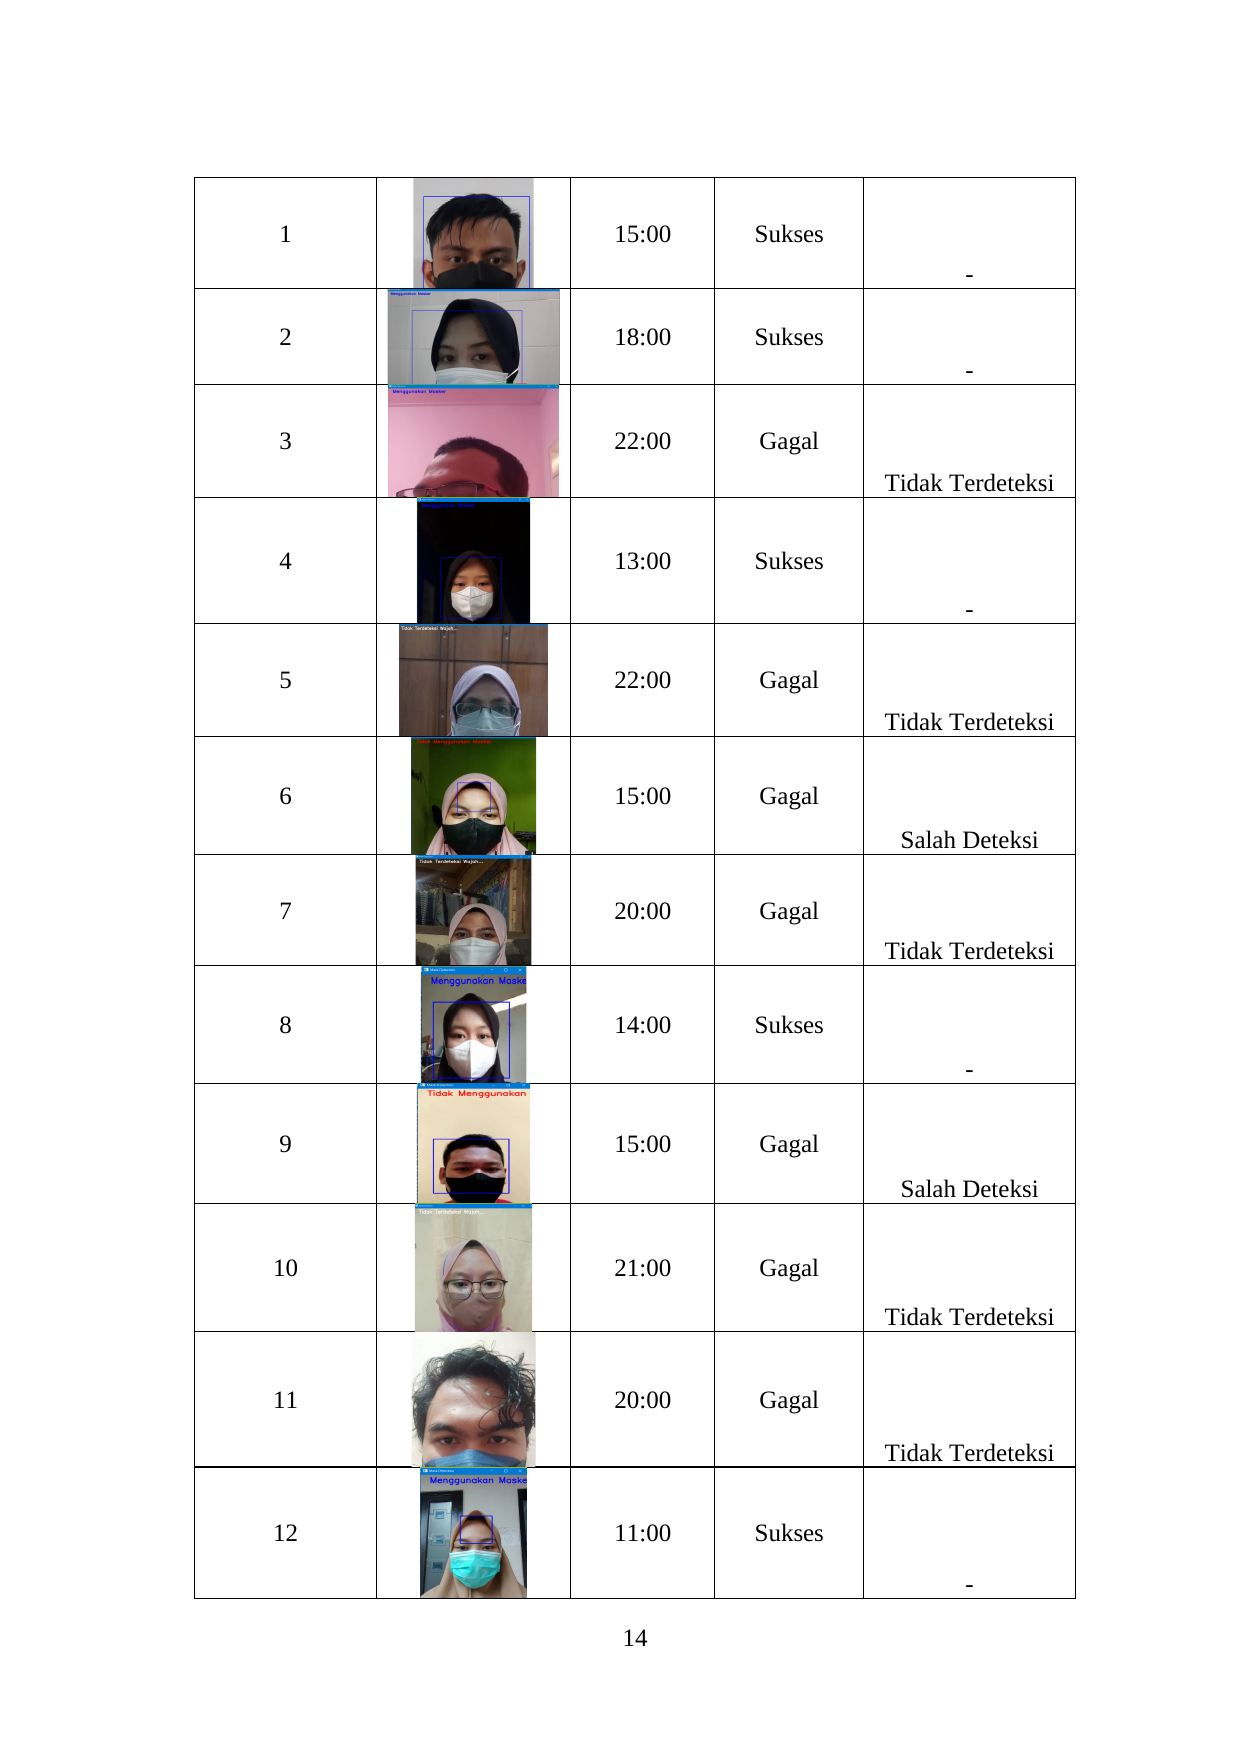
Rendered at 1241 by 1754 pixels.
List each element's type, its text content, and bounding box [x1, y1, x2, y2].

table_cell 21:00 [571, 1204, 714, 1331]
table_cell [377, 1084, 416, 1202]
table_cell Tidak Terdeteksi [864, 385, 1075, 497]
table_cell Sukses [715, 1468, 863, 1598]
table_cell - [864, 966, 1075, 1083]
table_cell Sukses [715, 178, 863, 288]
table_cell [377, 737, 411, 854]
table_cell [531, 1084, 570, 1202]
table_cell 8 [195, 966, 376, 1083]
table_cell Tidak Terdeteksi [864, 1332, 1075, 1466]
table_cell 3 [195, 385, 376, 497]
table_cell Tidak Terdeteksi [864, 1204, 1075, 1331]
table_cell [537, 737, 570, 854]
table_cell 1 [195, 178, 376, 288]
table_cell [377, 1332, 411, 1466]
table_cell 7 [195, 855, 376, 965]
picture [411, 966, 536, 1598]
table_cell Gagal [715, 1332, 863, 1466]
table_cell 12 [195, 1468, 376, 1598]
table_cell [548, 624, 570, 736]
table_cell - [864, 289, 1075, 384]
picture [413, 178, 534, 288]
table_cell Sukses [715, 289, 863, 384]
table_cell [377, 178, 413, 288]
table_cell Sukses [715, 498, 863, 623]
table_cell Gagal [715, 737, 863, 854]
picture [387, 289, 560, 736]
table_cell [377, 855, 415, 965]
table_cell 20:00 [571, 855, 714, 965]
table_cell [527, 1468, 570, 1598]
table_cell [536, 1332, 570, 1466]
table_cell 13:00 [571, 498, 714, 623]
table_cell [377, 966, 420, 1083]
table_cell [560, 289, 570, 384]
table_cell Gagal [715, 1084, 863, 1202]
table_cell 6 [195, 737, 376, 854]
table_cell [527, 966, 570, 1083]
table_cell [377, 1468, 420, 1598]
table_cell 4 [195, 498, 376, 623]
table_cell 20:00 [571, 1332, 714, 1466]
table_cell 10 [195, 1204, 376, 1331]
table_cell 15:00 [571, 1084, 714, 1202]
picture [411, 737, 537, 965]
table_cell 9 [195, 1084, 376, 1202]
table_cell 22:00 [571, 385, 714, 497]
table_cell [559, 385, 570, 497]
table_cell [532, 855, 570, 965]
table_cell 11:00 [571, 1468, 714, 1598]
table_cell [377, 624, 399, 736]
table_cell Gagal [715, 855, 863, 965]
table_cell Tidak Terdeteksi [864, 624, 1075, 736]
table_cell [533, 1204, 570, 1331]
table_cell [534, 178, 570, 288]
table_cell [377, 498, 416, 623]
table_cell 15:00 [571, 178, 714, 288]
table_cell [377, 1204, 414, 1331]
table_cell 15:00 [571, 737, 714, 854]
table_cell - [864, 498, 1075, 623]
table_cell Gagal [715, 385, 863, 497]
table_cell Salah Deteksi [864, 1084, 1075, 1202]
table_cell [531, 498, 570, 623]
table_cell Tidak Terdeteksi [864, 855, 1075, 965]
table_cell 2 [195, 289, 376, 384]
table_cell 14:00 [571, 966, 714, 1083]
table_cell Gagal [715, 624, 863, 736]
table_cell 22:00 [571, 624, 714, 736]
table_cell 5 [195, 624, 376, 736]
table_cell [377, 385, 388, 497]
table_cell - [864, 1468, 1075, 1598]
table_cell 11 [195, 1332, 376, 1466]
table_cell Salah Deteksi [864, 737, 1075, 854]
table_cell 18:00 [571, 289, 714, 384]
table_cell Gagal [715, 1204, 863, 1331]
table_cell Sukses [715, 966, 863, 1083]
table_cell - [864, 178, 1075, 288]
table_cell [377, 289, 387, 384]
